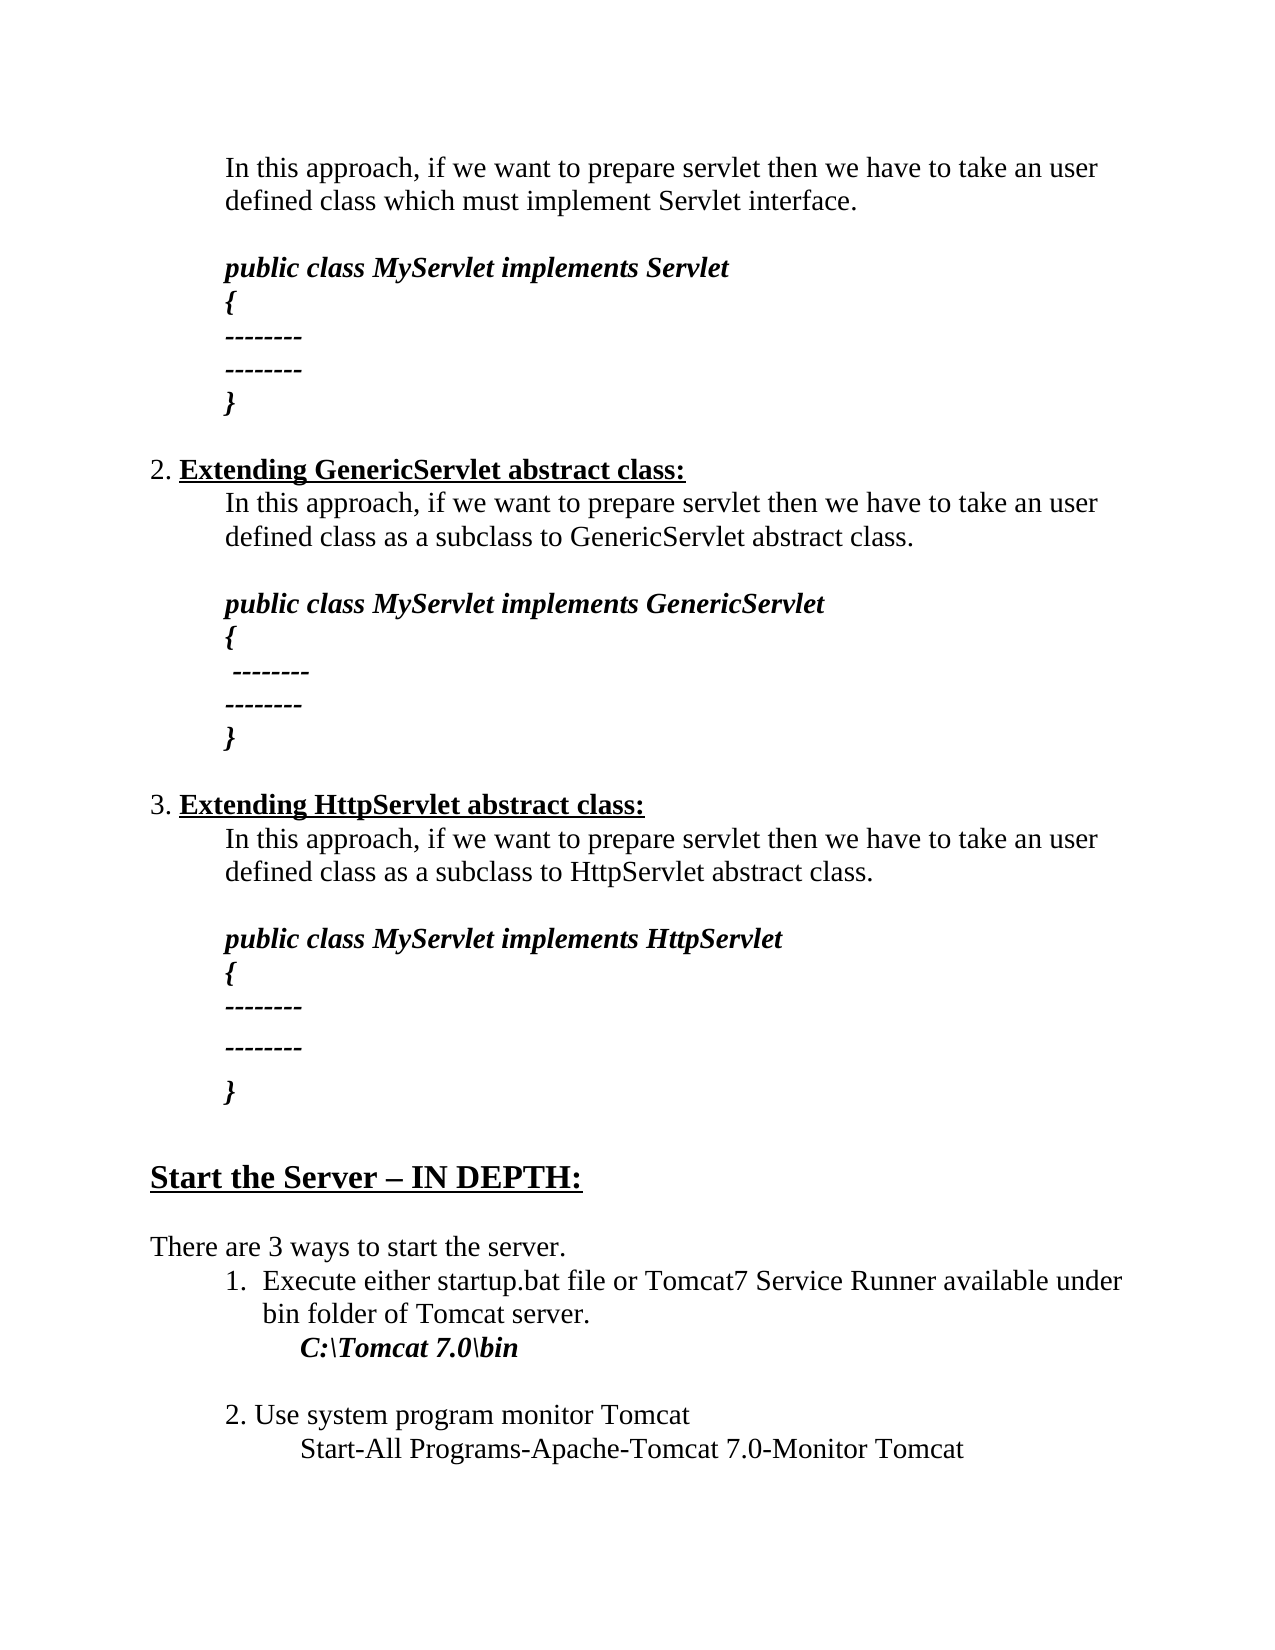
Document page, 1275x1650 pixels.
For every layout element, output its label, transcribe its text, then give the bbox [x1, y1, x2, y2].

text public class MyServlet implements HttpServlet [225, 921, 1125, 955]
text -------- [225, 1029, 1113, 1062]
text 2. Use system program monitor Tomcat [225, 1397, 1125, 1431]
text -------- [225, 351, 1125, 385]
text -------- [225, 318, 1125, 351]
text 3. Extending HttpServlet abstract class: [150, 787, 1125, 821]
text } [225, 720, 1125, 754]
text Start the Server – IN DEPTH: [150, 1158, 1125, 1196]
text public class MyServlet implements Servlet [225, 251, 1125, 284]
text } [225, 1074, 1113, 1107]
text In this approach, if we want to prepare servlet then we have to take an user defined class which must implement Servlet interface. [225, 150, 1125, 217]
text There are 3 ways to start the server. [150, 1229, 1125, 1263]
text public class MyServlet implements GenericServlet [225, 586, 1125, 619]
text 2. Extending GenericServlet abstract class: [150, 452, 1125, 485]
text -------- [225, 988, 1125, 1022]
text } [225, 385, 1125, 418]
text { [225, 619, 1125, 653]
text { [225, 955, 1125, 988]
text In this approach, if we want to prepare servlet then we have to take an user defined class as a subclass to HttpServlet abstract class. [225, 821, 1125, 888]
text C:\Tomcat 7.0\bin [300, 1330, 1125, 1364]
list Execute either startup.bat file or Tomcat7 Service Runner available under bin folder of Tomcat server. [225, 1263, 1125, 1330]
text -------- [225, 653, 1125, 687]
text In this approach, if we want to prepare servlet then we have to take an user defined class as a subclass to GenericServlet abstract class. [225, 485, 1125, 552]
text -------- [225, 687, 1125, 720]
text { [225, 284, 1125, 318]
text Start-All Programs-Apache-Tomcat 7.0-Monitor Tomcat [300, 1431, 1125, 1464]
